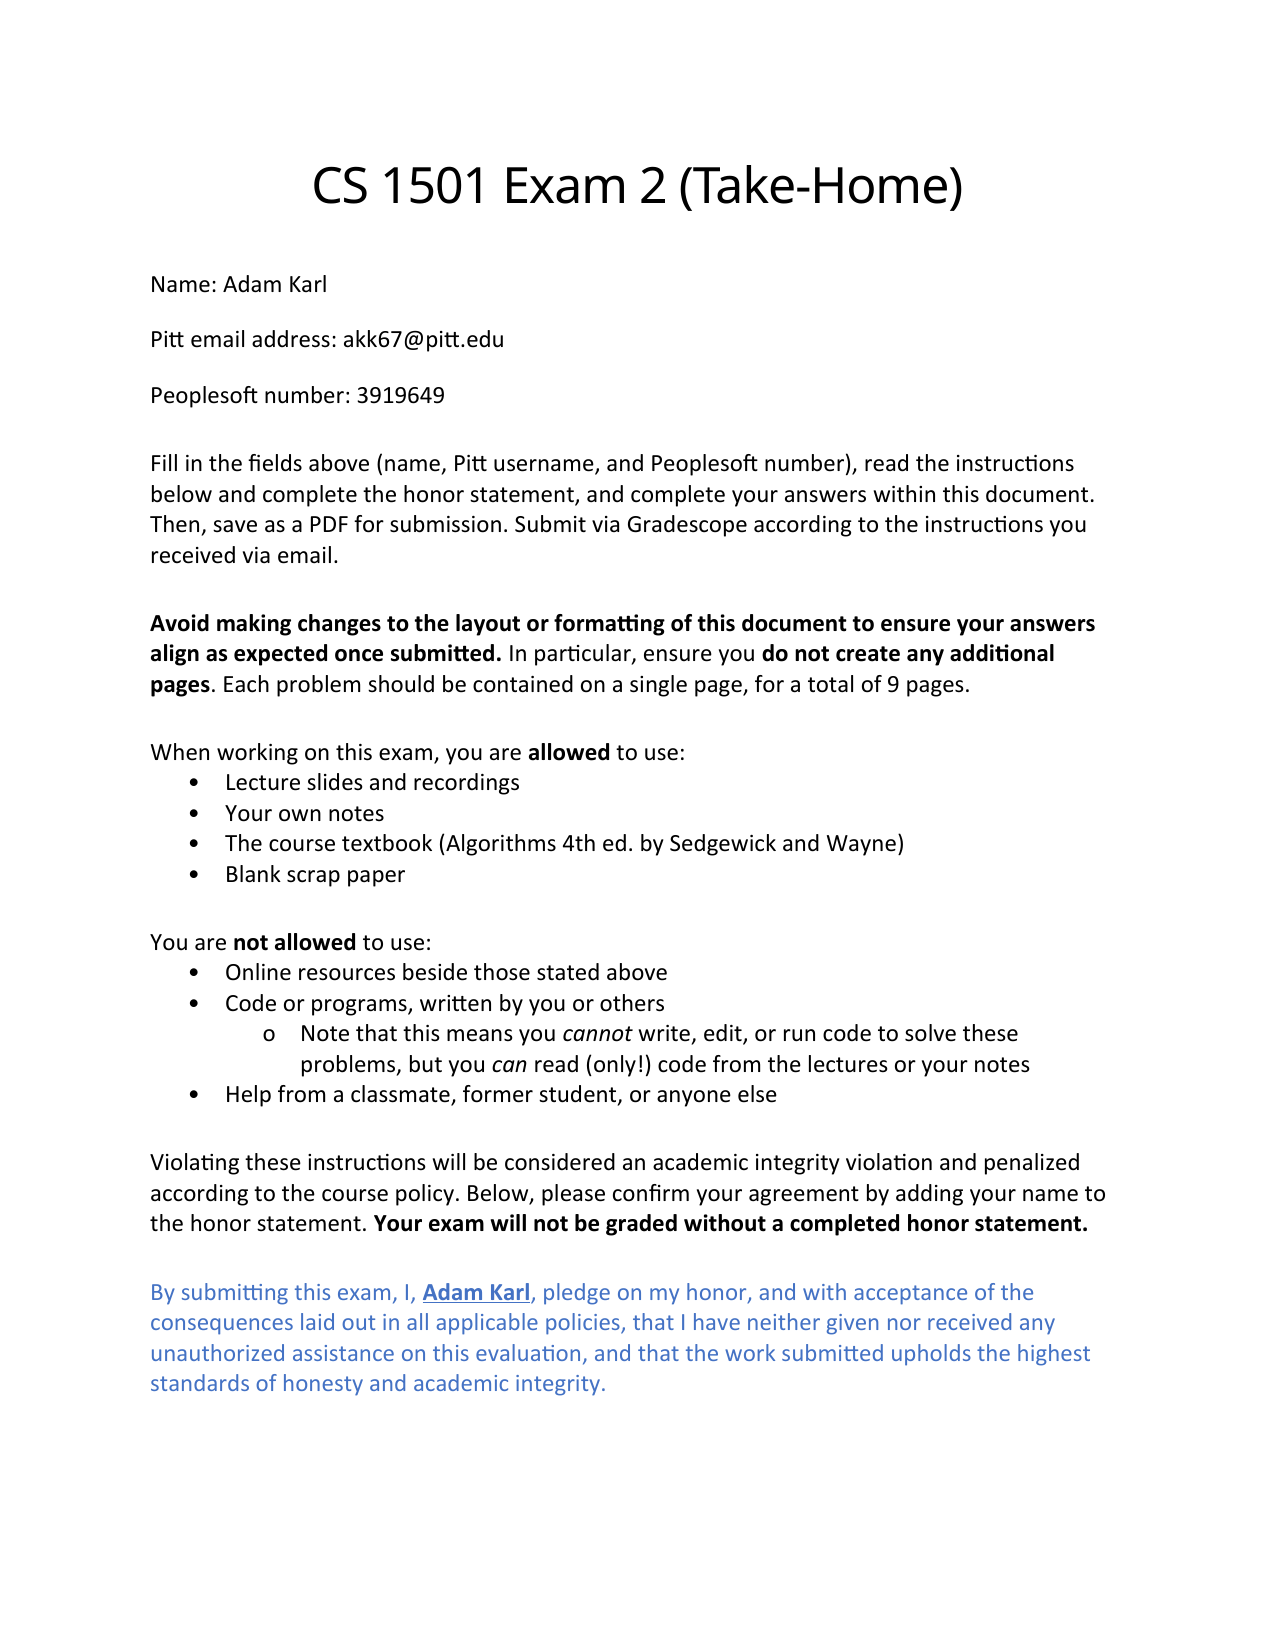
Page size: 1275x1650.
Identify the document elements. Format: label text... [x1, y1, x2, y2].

list Help from a classmate, former student, or anyone else [187, 1078, 1125, 1109]
list Blank scrap paper [187, 858, 1125, 888]
list Your own notes [187, 797, 1125, 827]
list Code or programs, written by you or others [187, 987, 1125, 1017]
list Lecture slides and recordings [187, 766, 1125, 797]
text Violating these instructions will be considered an academic integrity violation and penalized according to the course policy. Below, please confirm your agreement by adding your name to the honor statement. Your exam will not be graded without a completed honor statement. [150, 1147, 1125, 1238]
list Online resources beside those stated above [187, 956, 1125, 987]
text By submitting this exam, I, Adam Karl, pledge on my honor, and with acceptance of the consequences laid out in all applicable policies, that I have neither given nor received any unauthorized assistance on this evaluation, and that the work submitted upholds the highest standards of honesty and academic integrity. [150, 1276, 1125, 1398]
text When working on this exam, you are allowed to use: [150, 736, 1125, 766]
text You are not allowed to use: [150, 926, 1125, 956]
text Name: Adam Karl [150, 268, 1125, 299]
text Pitt email address: akk67@pitt.edu [150, 324, 1125, 354]
list The course textbook (Algorithms 4th ed. by Sedgewick and Wayne) [187, 827, 1125, 858]
text Avoid making changes to the layout or formatting of this document to ensure your answers align as expected once submitted. In particular, ensure you do not create any additional pages. Each problem should be contained on a single page, for a total of 9 pages. [150, 607, 1125, 698]
list Note that this means you cannot write, edit, or run code to solve these problems, but you can read (only!) code from the lectures or your notes [262, 1017, 1125, 1078]
text Peoplesoft number: 3919649 [150, 379, 1125, 410]
title CS 1501 Exam 2 (Take-Home) [150, 150, 1125, 218]
text Fill in the fields above (name, Pitt username, and Peoplesoft number), read the instructions below and complete the honor statement, and complete your answers within this document. Then, save as a PDF for submission. Submit via Gradescope according to the instructions you received via email. [150, 447, 1125, 569]
